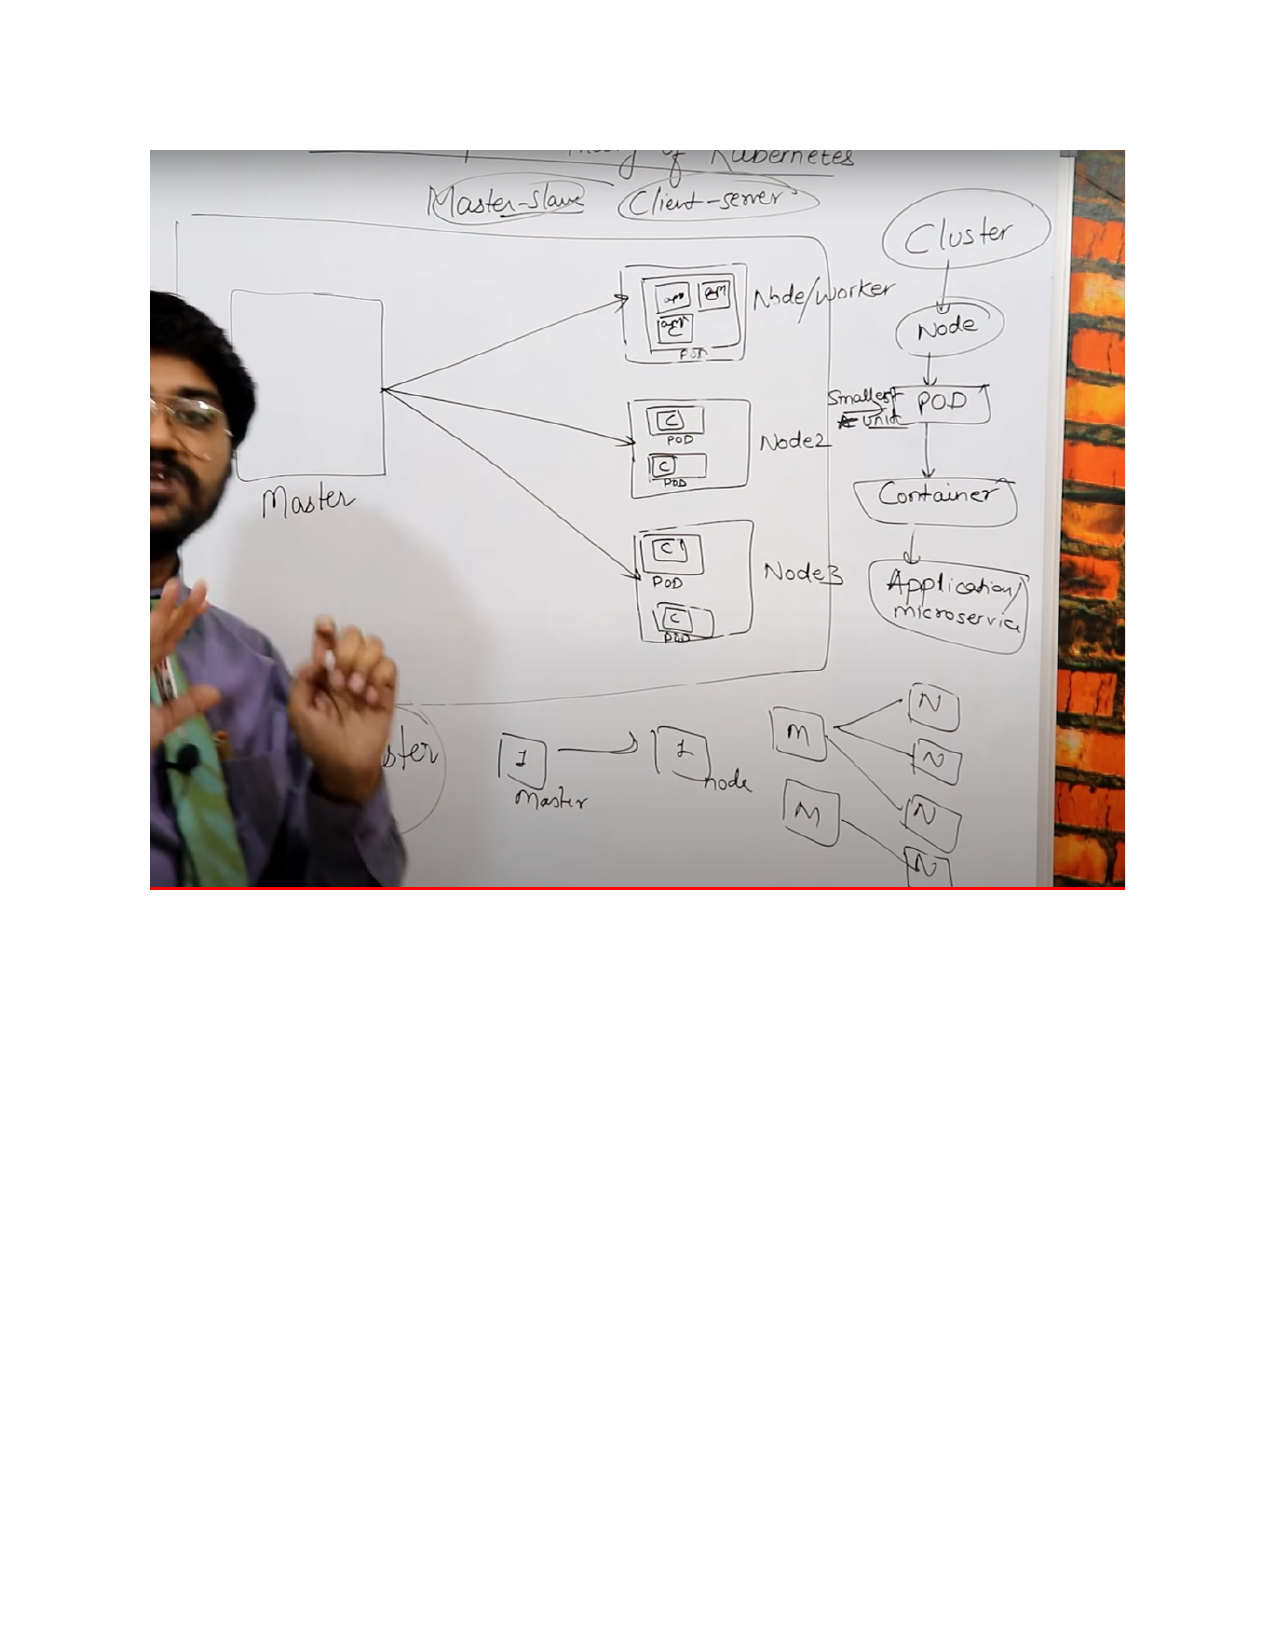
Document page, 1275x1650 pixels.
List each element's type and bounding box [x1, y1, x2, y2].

picture [150, 150, 1125, 890]
